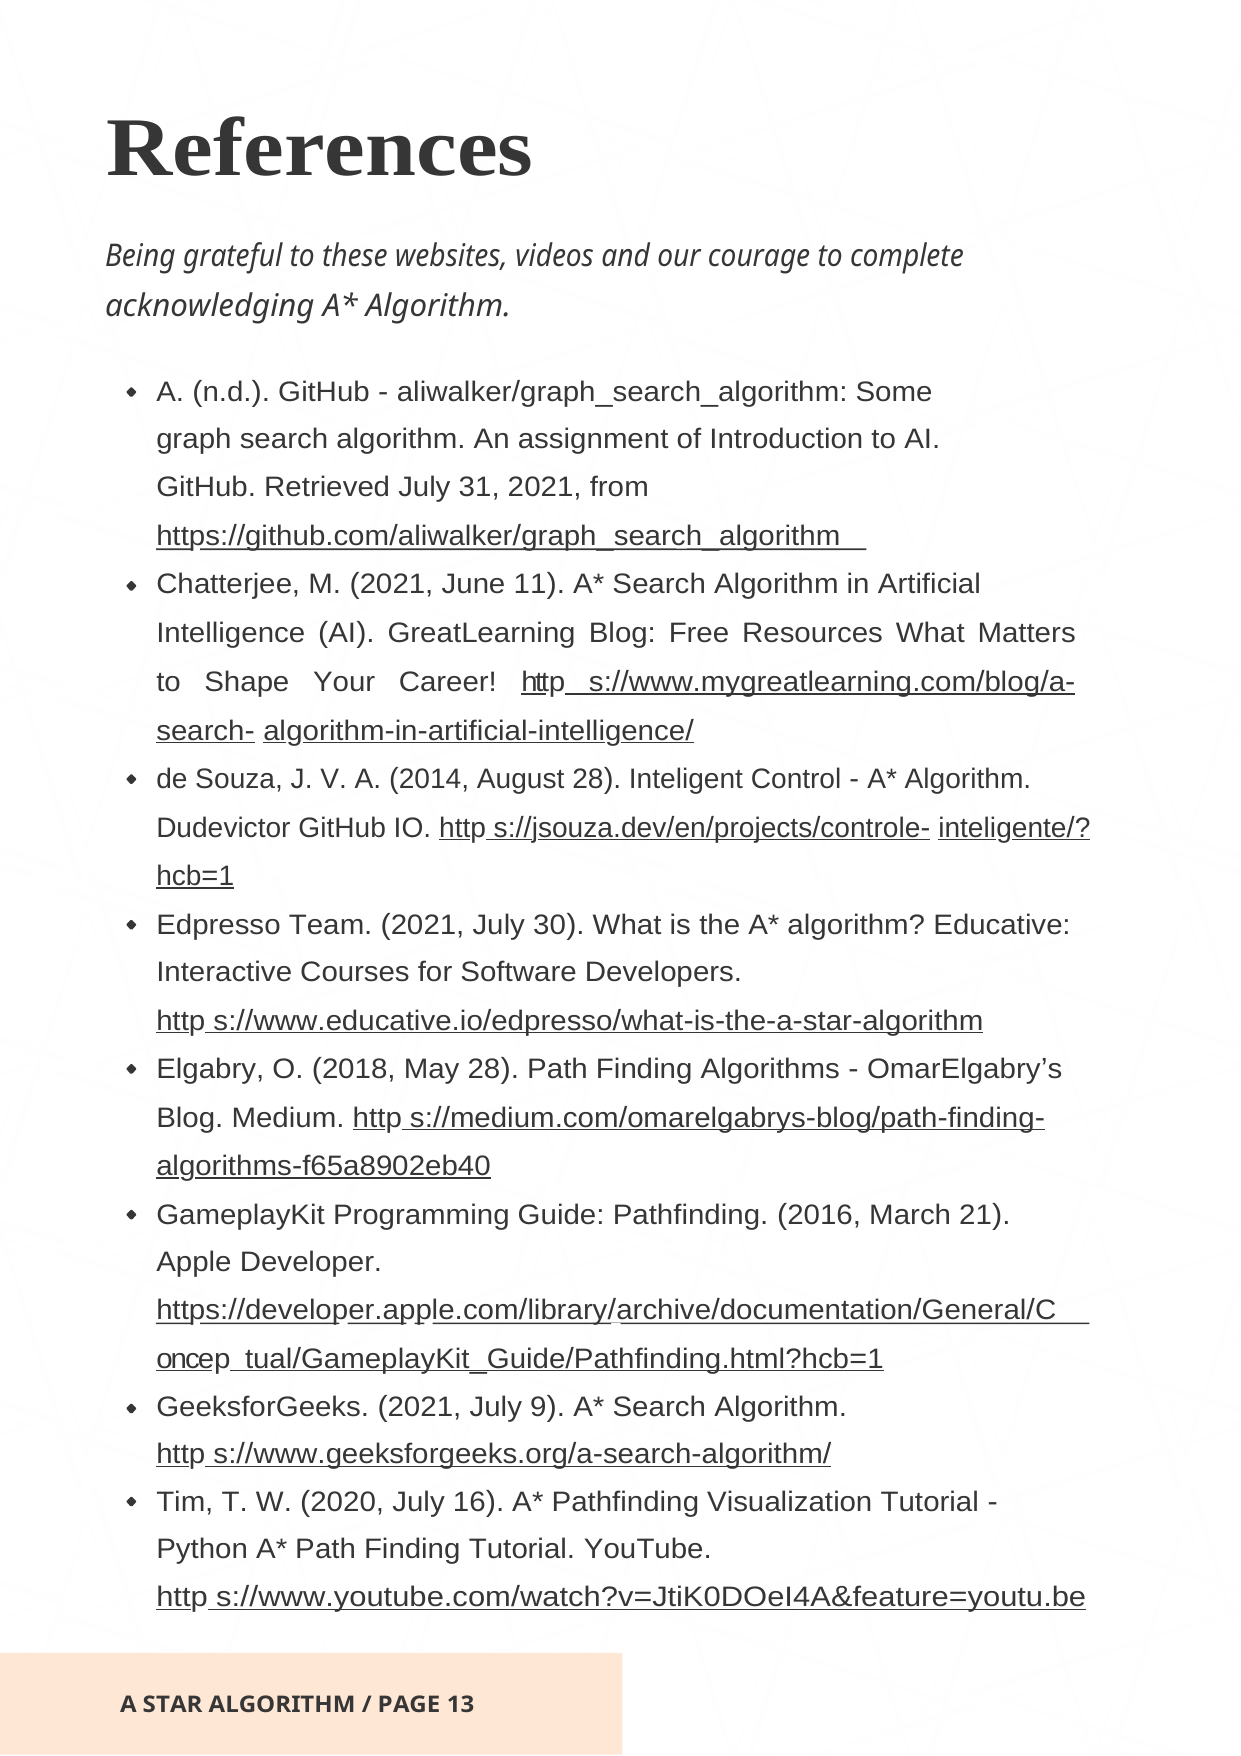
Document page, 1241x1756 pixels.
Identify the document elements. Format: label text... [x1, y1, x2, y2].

text http s://www.geeksforgeeks.org/a-search-algorithm/ [156, 1438, 1140, 1471]
text http s://www.youtube.com/watch?v=JtiK0DOeI4A&feature=youtu.be [156, 1579, 1140, 1613]
text A STAR ALGORITHM / PAGE 13 [120, 1688, 1140, 1719]
subtitle Being grateful to these websites, videos and our courage to complete acknowledging A* Algorithm. [105, 233, 1140, 326]
text http s://www.educative.io/edpresso/what-is-the-a-star-algorithm Elgabry, O. (2018, May 28). Path Finding Algorithms - OmarElgabry’s Blog. Medium. http s://medium.com/omarelgabrys-blog/path-finding- algorithms-f65a8902eb40 [156, 1002, 1065, 1182]
text Intelligence (AI). GreatLearning Blog: Free Resources What Matters to Shape Your Career! http s://www.mygreatlearning.com/blog/a-search- algorithm-in-artificial-intelligence/ [156, 616, 1075, 746]
text Tim, T. W. (2020, July 16). A* Pathfinding Visualization Tutorial - Python A* Path Finding Tutorial. YouTube. [156, 1483, 1079, 1564]
text GameplayKit Programming Guide: Pathfinding. (2016, March 21). Apple Developer. https://developer.apple.com/library/archive/documentation/General/C oncep tual/GameplayKit_Guide/Pathfinding.html?hcb=1 GeeksforGeeks. (2021, July 9). A* Search Algorithm. [156, 1197, 1079, 1423]
picture [0, 0, 1241, 1755]
text de Souza, J. V. A. (2014, August 28). Inteligent Control - A* Algorithm. Dudevictor GitHub IO. http s://jsouza.dev/en/projects/controle- inteligente/?hcb=1 [156, 761, 1140, 892]
text Edpresso Team. (2021, July 30). What is the A* algorithm? Educative: Interactive Courses for Software Developers. [156, 907, 1074, 988]
subtitle References [106, 97, 1140, 193]
text A. (n.d.). GitHub - aliwalker/graph_search_algorithm: Some graph search algorithm. An assignment of Introduction to AI. GitHub. Retrieved July 31, 2021, from https://github.com/aliwalker/graph_search_algorithm Chatterjee, M. (2021, June 11). A* Search Algorithm in Artificial [156, 374, 1013, 600]
